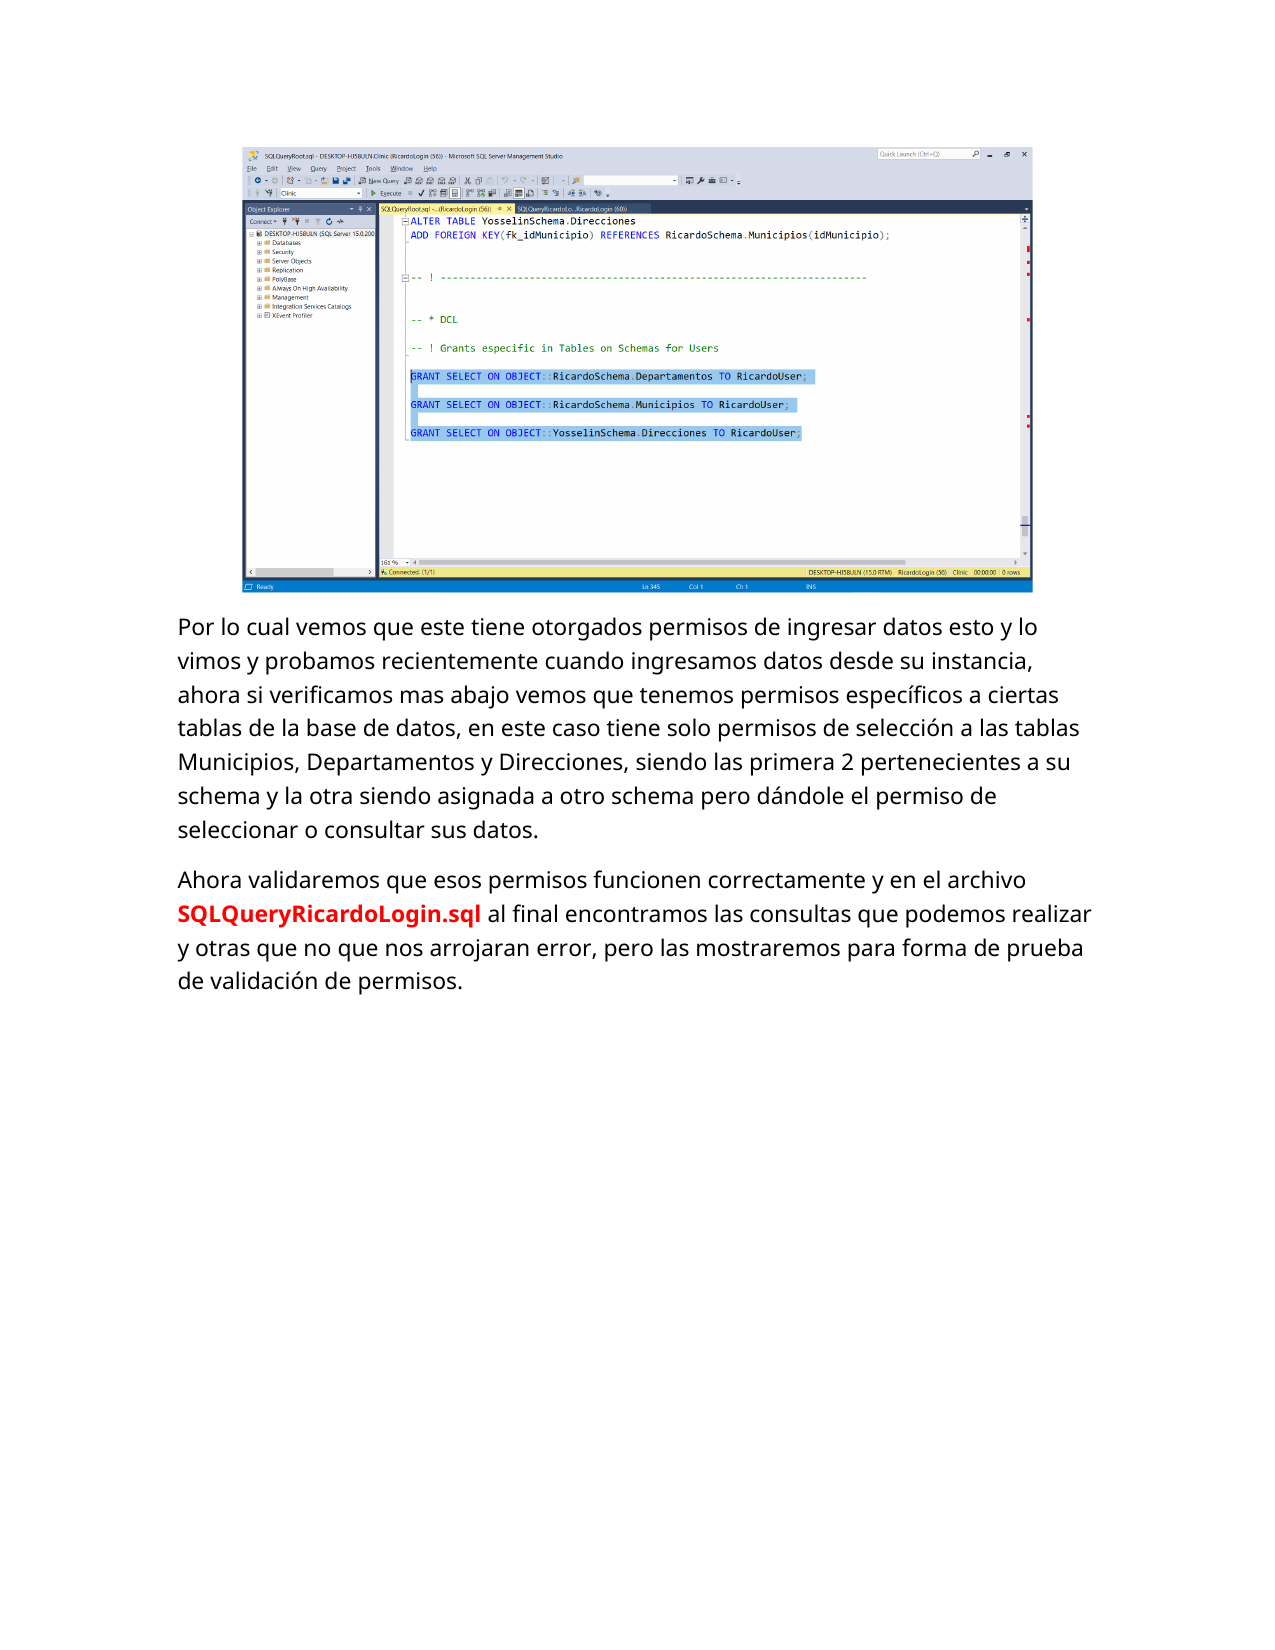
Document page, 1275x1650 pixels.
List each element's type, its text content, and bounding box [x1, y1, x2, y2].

picture [242, 147, 1033, 593]
text Ahora validaremos que esos permisos funcionen correctamente y en el archivo SQLQueryRicardoLogin.sql al final encontramos las consultas que podemos realizar y otras que no que nos arrojaran error, pero las mostraremos para forma de prueba de validación de permisos. [177, 864, 1098, 996]
text Por lo cual vemos que este tiene otorgados permisos de ingresar datos esto y lo vimos y probamos recientemente cuando ingresamos datos desde su instancia, ahora si verificamos mas abajo vemos que tenemos permisos específicos a ciertas tablas de la base de datos, en este caso tiene solo permisos de selección a las tablas Municipios, Departamentos y Direcciones, siendo las primera 2 pertenecientes a su schema y la otra siendo asignada a otro schema pero dándole el permiso de seleccionar o consultar sus datos. [177, 611, 1098, 845]
